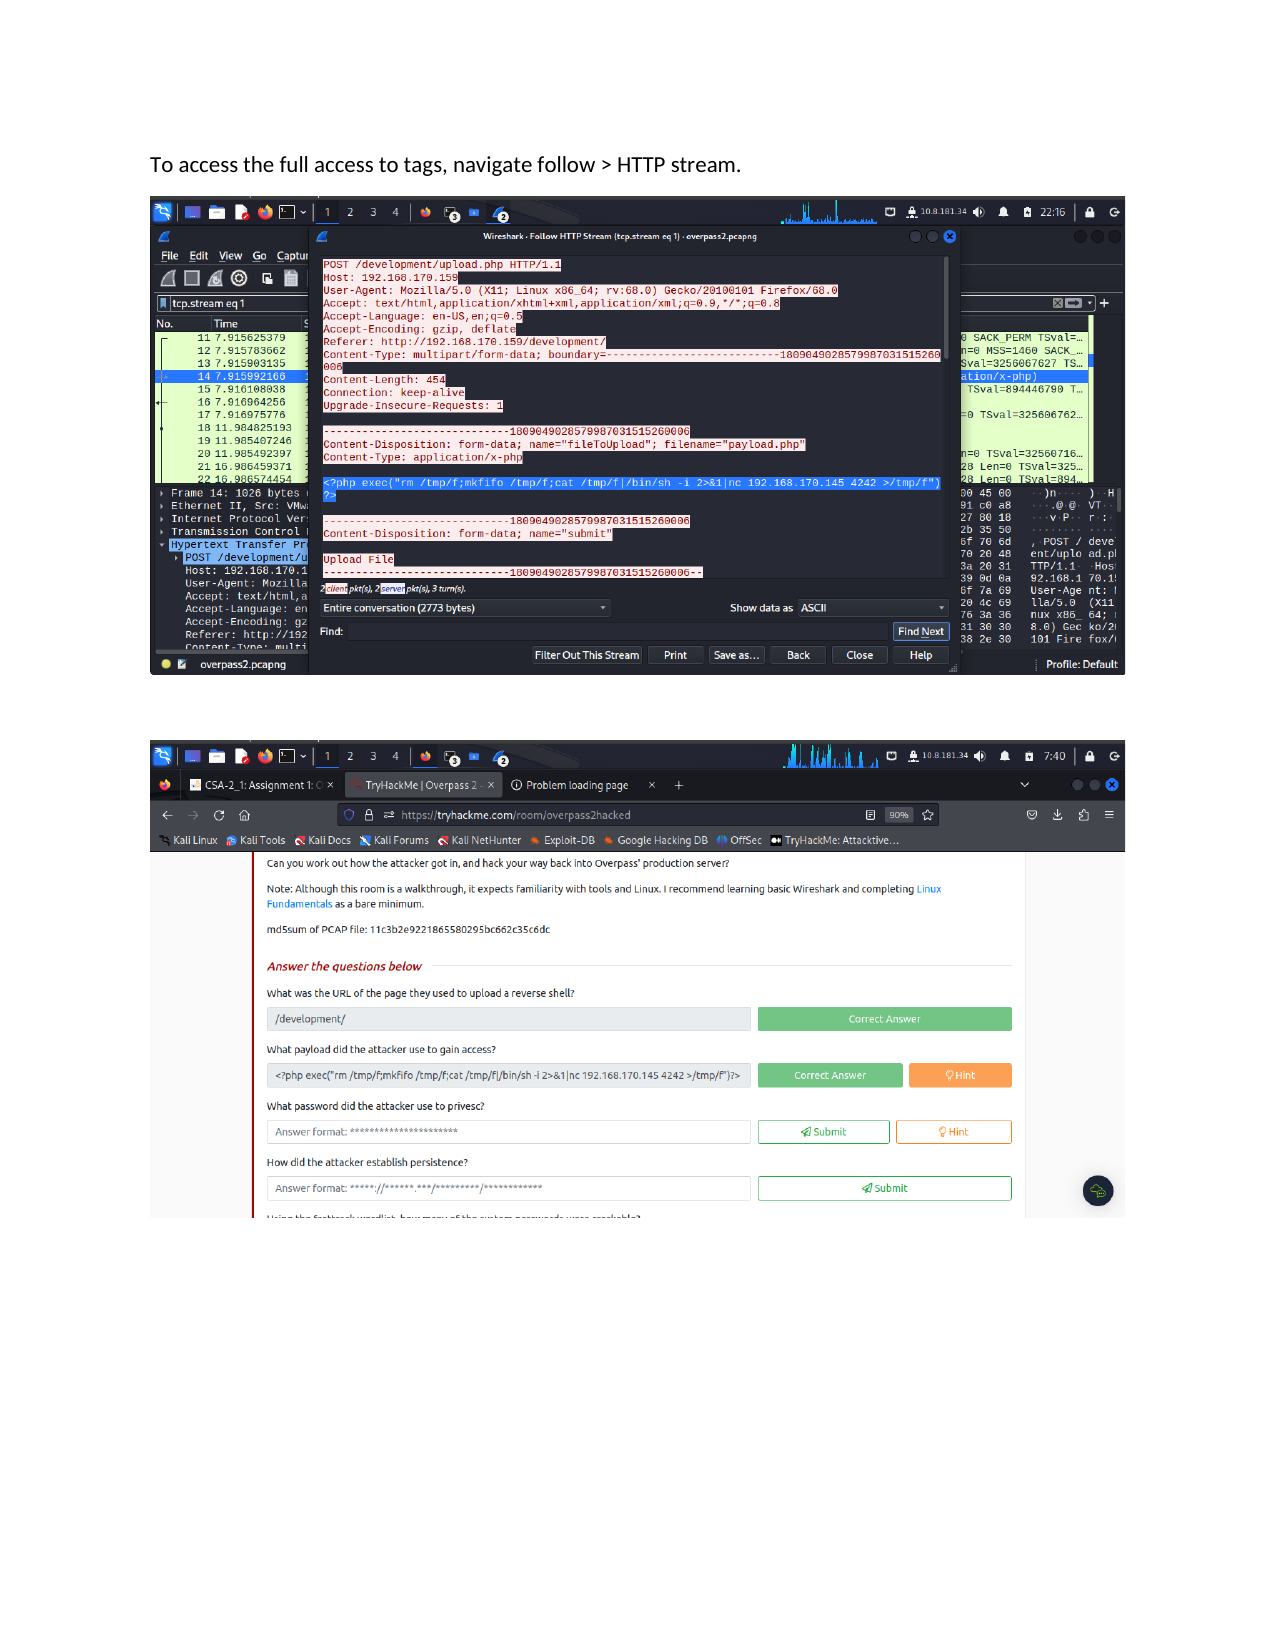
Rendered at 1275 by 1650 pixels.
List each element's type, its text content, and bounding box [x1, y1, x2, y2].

text To access the full access to tags, navigate follow > HTTP stream. [150, 150, 1209, 178]
picture [150, 196, 1125, 675]
picture [150, 740, 1125, 1218]
